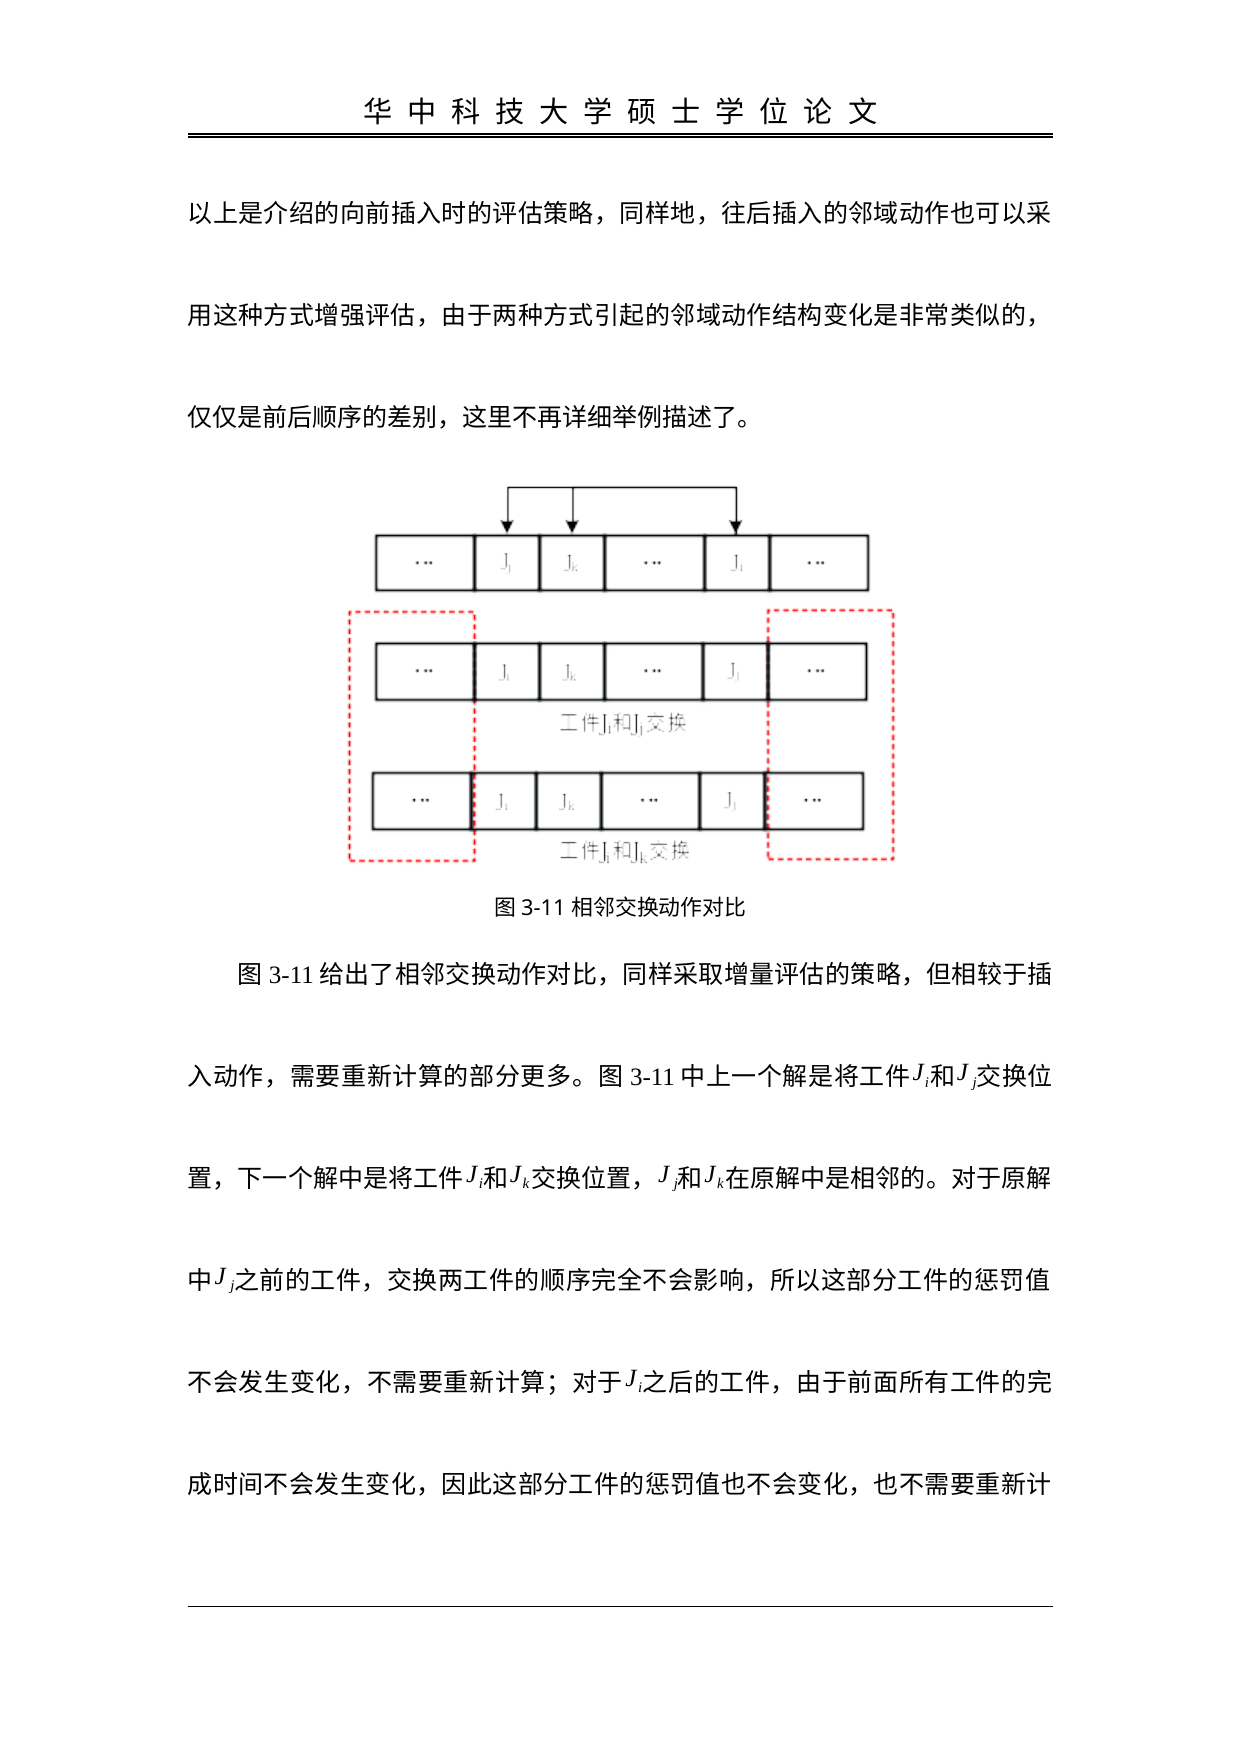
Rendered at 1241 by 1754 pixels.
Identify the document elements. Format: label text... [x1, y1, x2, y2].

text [187, 939, 1053, 1516]
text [187, 177, 1053, 449]
